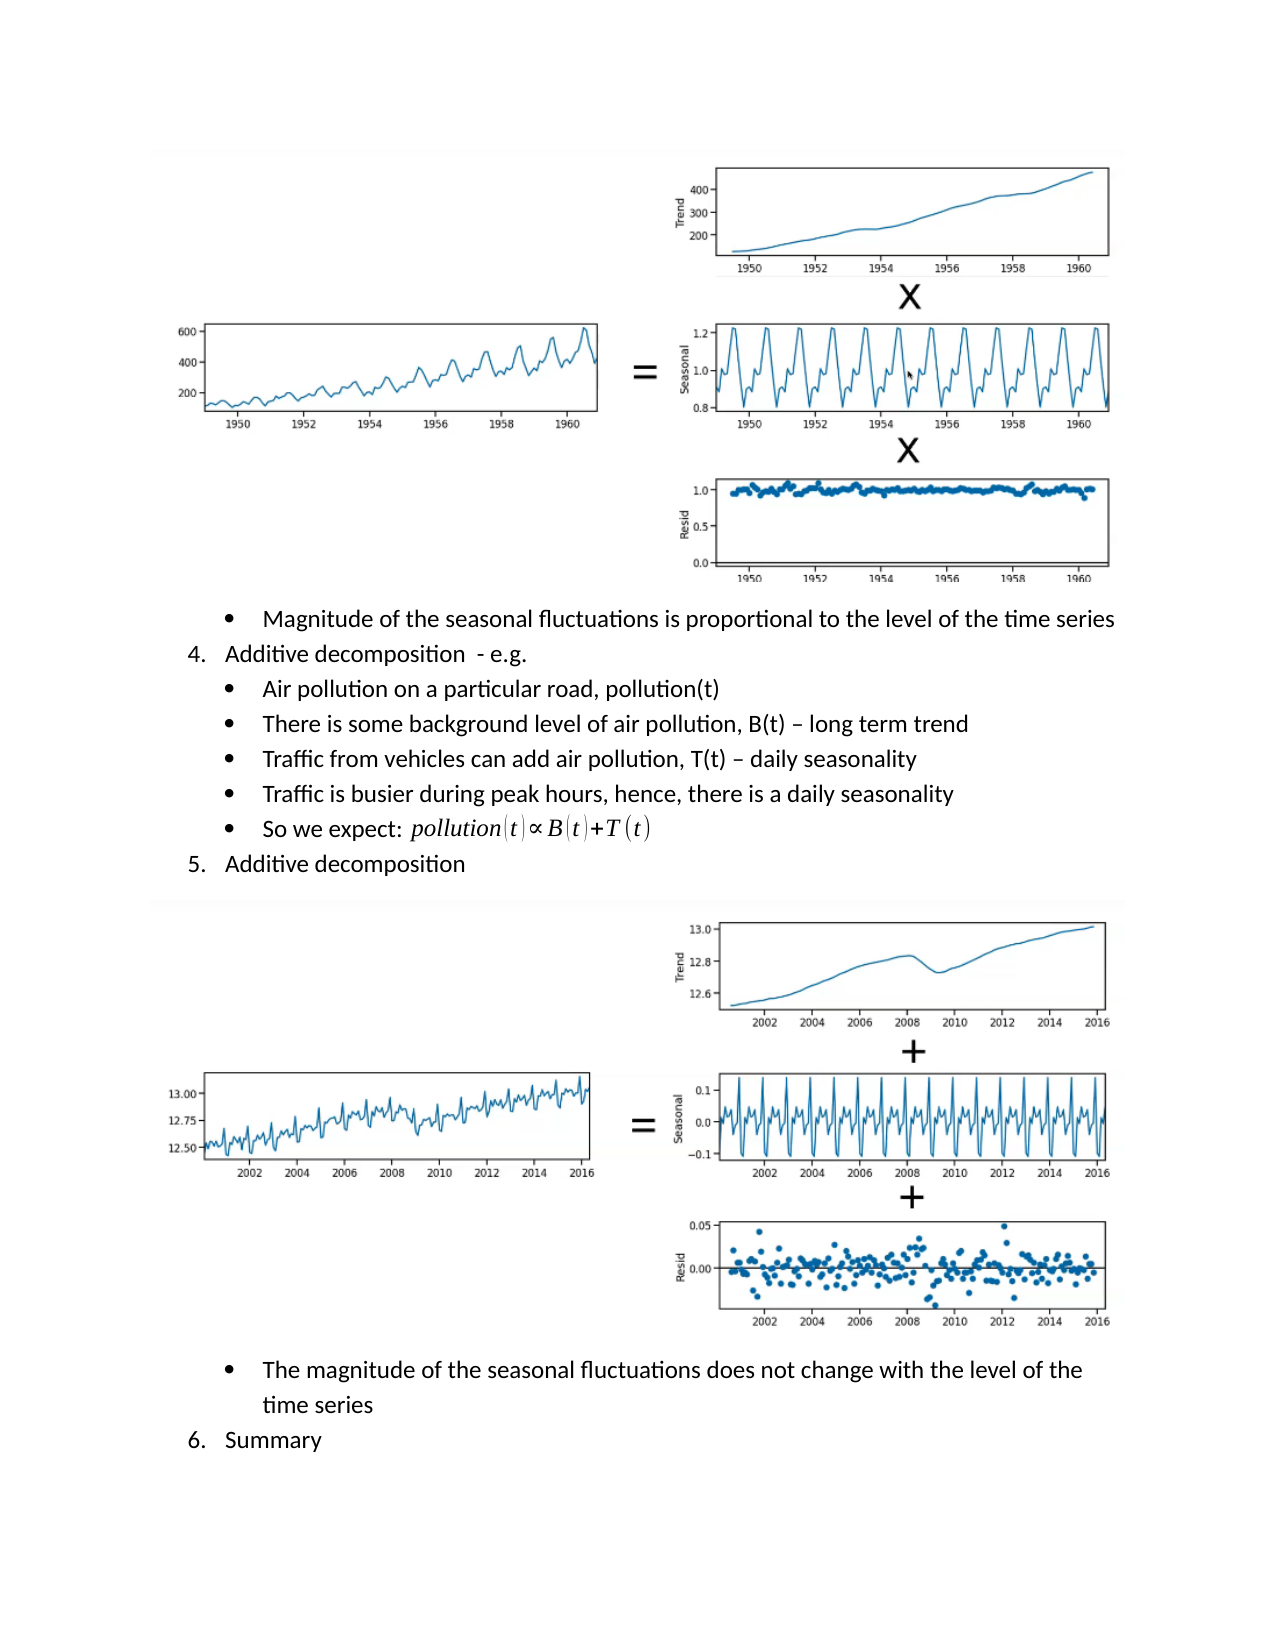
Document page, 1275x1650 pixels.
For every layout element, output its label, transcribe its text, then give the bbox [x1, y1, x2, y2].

list Additive decomposition [187, 848, 1125, 879]
list So we expect: [225, 813, 1125, 844]
list Additive decomposition - e.g. [187, 638, 1125, 668]
list Summary [187, 1425, 1125, 1455]
list Traffic is busier during peak hours, hence, there is a daily seasonality [225, 778, 1125, 808]
list Magnitude of the seasonal fluctuations is proportional to the level of the time series [225, 603, 1125, 633]
picture [150, 900, 1125, 1333]
list Air pollution on a particular road, pollution(t) [225, 673, 1125, 703]
list The magnitude of the seasonal fluctuations does not change with the level of the time series [225, 1355, 1125, 1420]
list Traffic from vehicles can add air pollution, T(t) – daily seasonality [225, 743, 1125, 773]
picture [150, 150, 1125, 582]
list There is some background level of air pollution, B(t) – long term trend [225, 708, 1125, 738]
